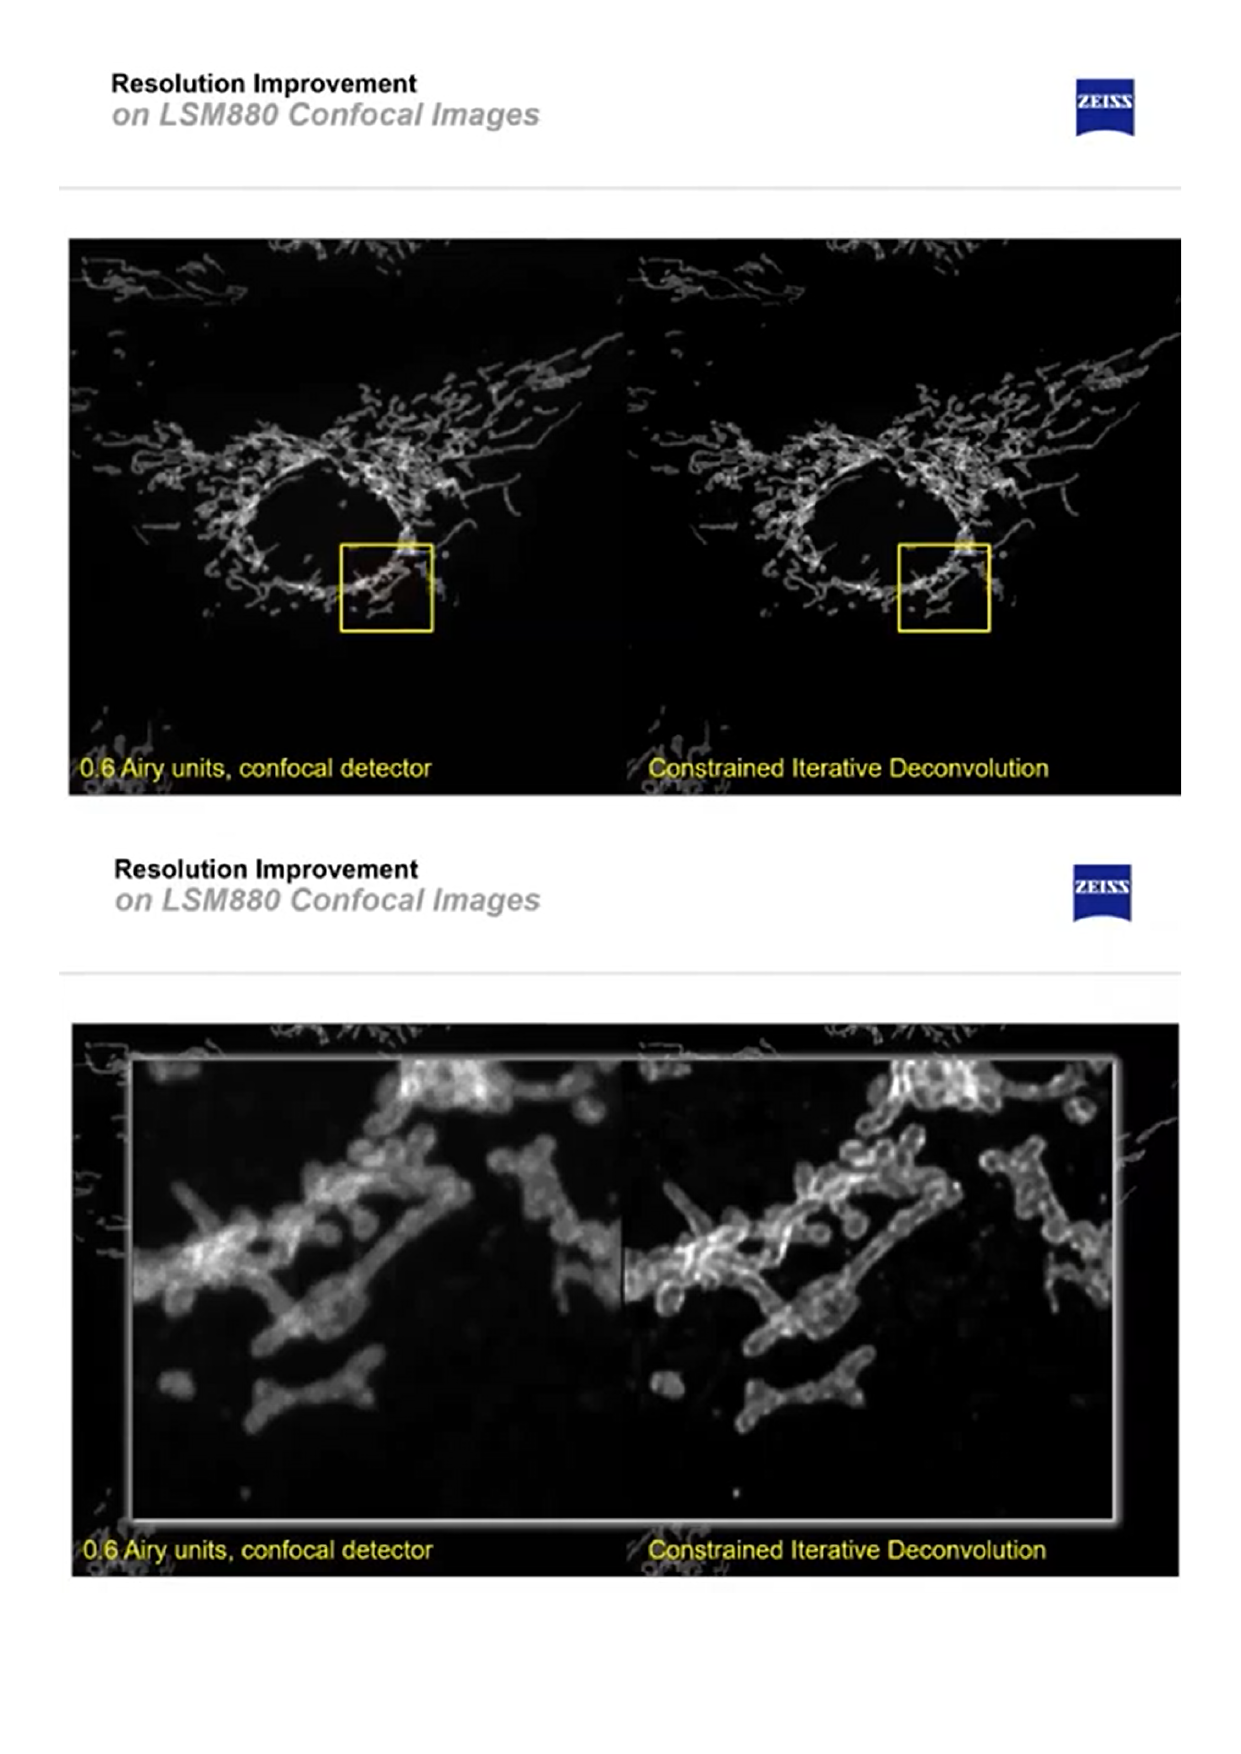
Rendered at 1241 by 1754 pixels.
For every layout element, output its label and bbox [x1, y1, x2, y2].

picture [59, 59, 1182, 814]
picture [59, 832, 1182, 1593]
